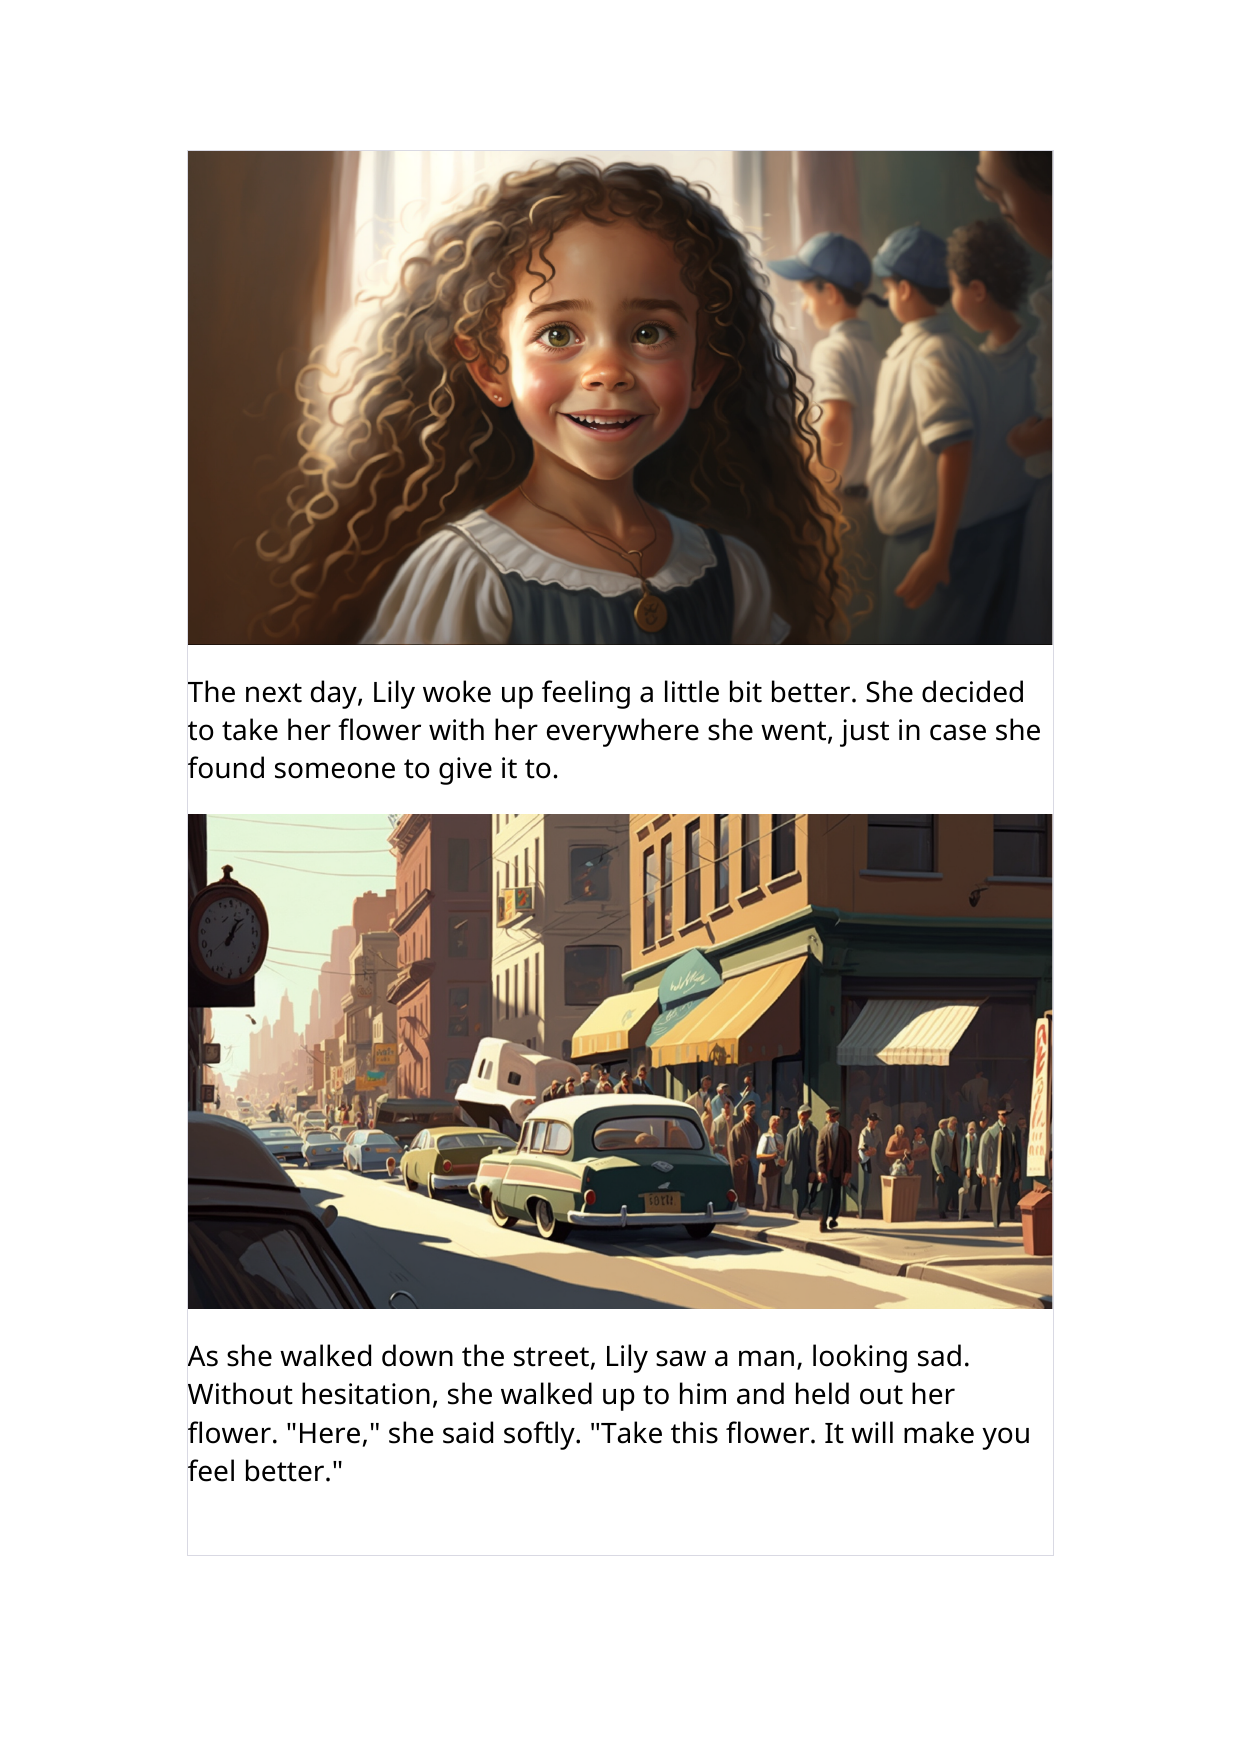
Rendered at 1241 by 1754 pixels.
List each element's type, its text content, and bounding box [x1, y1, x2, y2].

picture [188, 814, 1053, 1309]
text As she walked down the street, Lily saw a man, looking sad. Without hesitation, she walked up to him and held out her flower. "Here," she said softly. "Take this flower. It will make you feel better." [188, 1336, 1053, 1490]
text The next day, Lily woke up feeling a little bit better. She decided to take her flower with her everywhere she went, just in case she found someone to give it to. [188, 672, 1053, 787]
picture [188, 151, 1053, 645]
